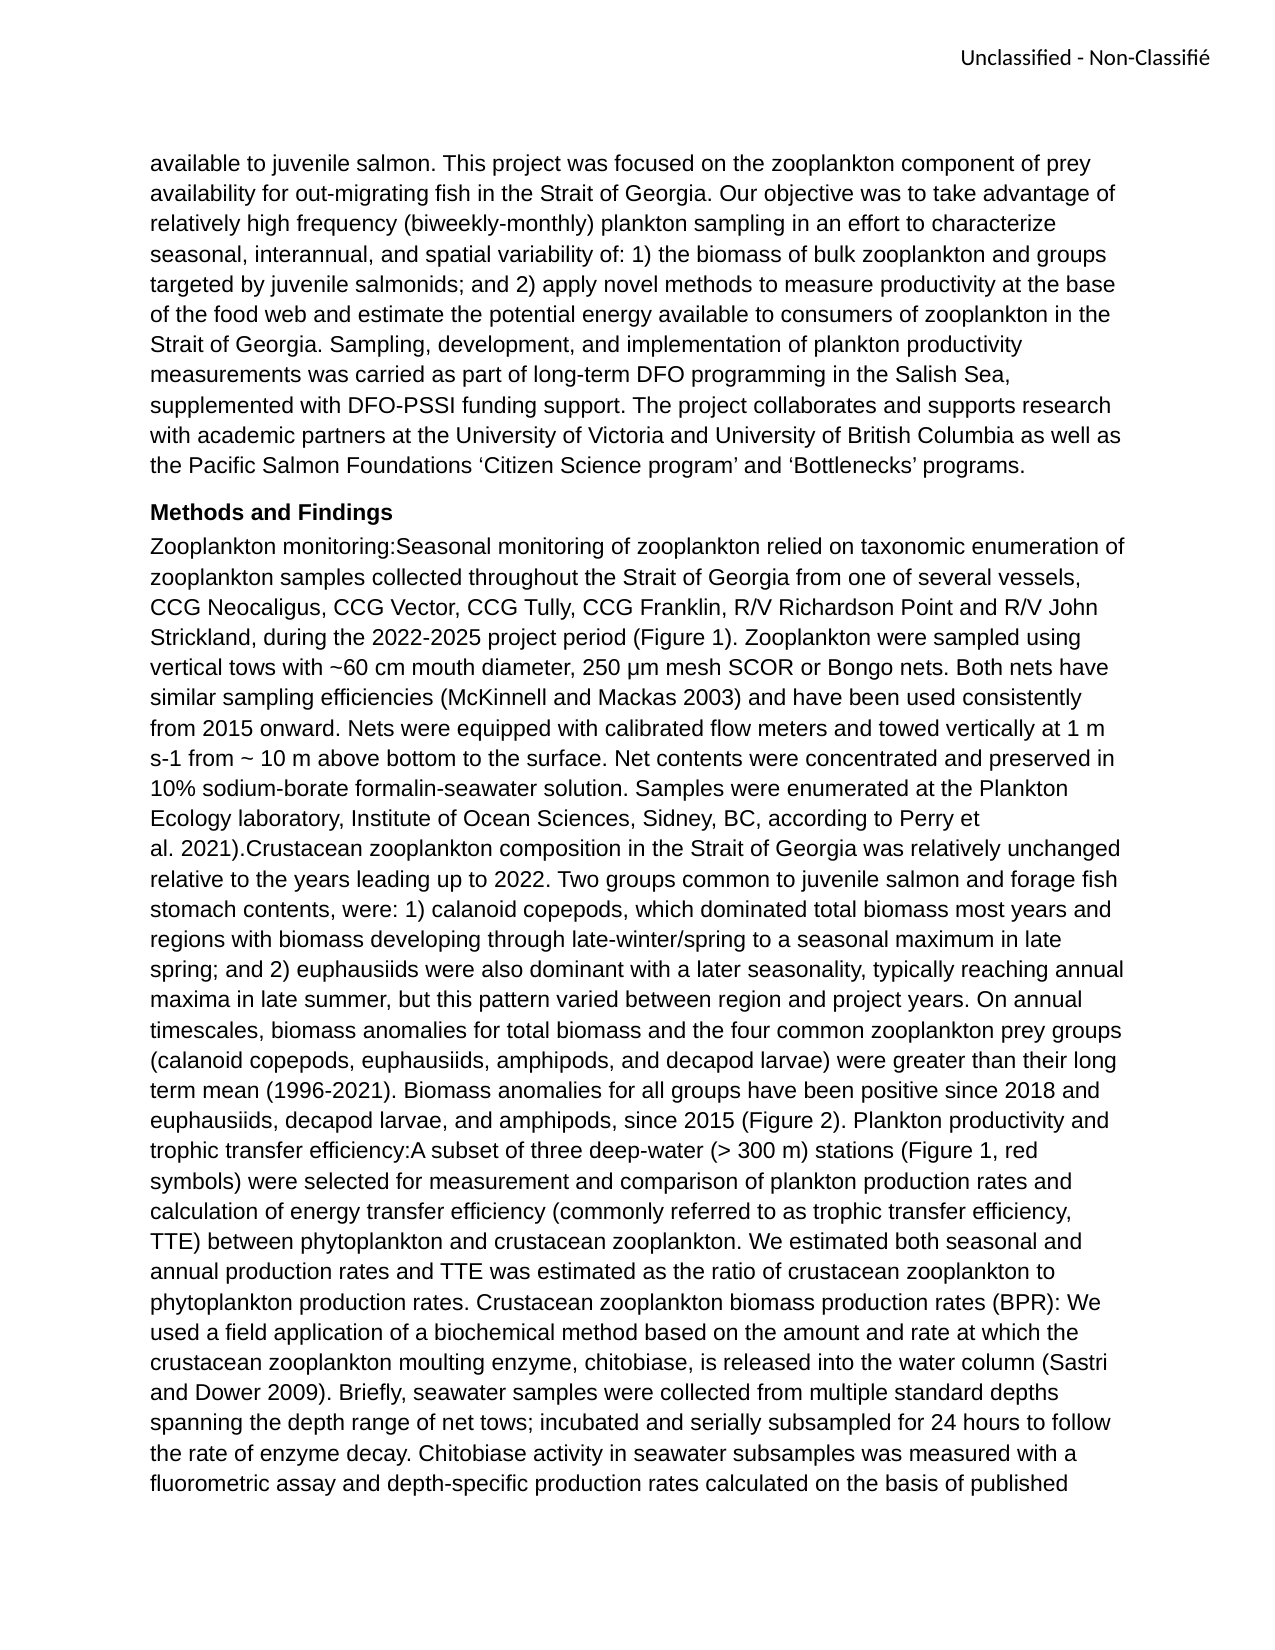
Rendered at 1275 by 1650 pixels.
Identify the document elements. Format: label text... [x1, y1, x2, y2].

subtitle Methods and Findings [150, 499, 1125, 525]
